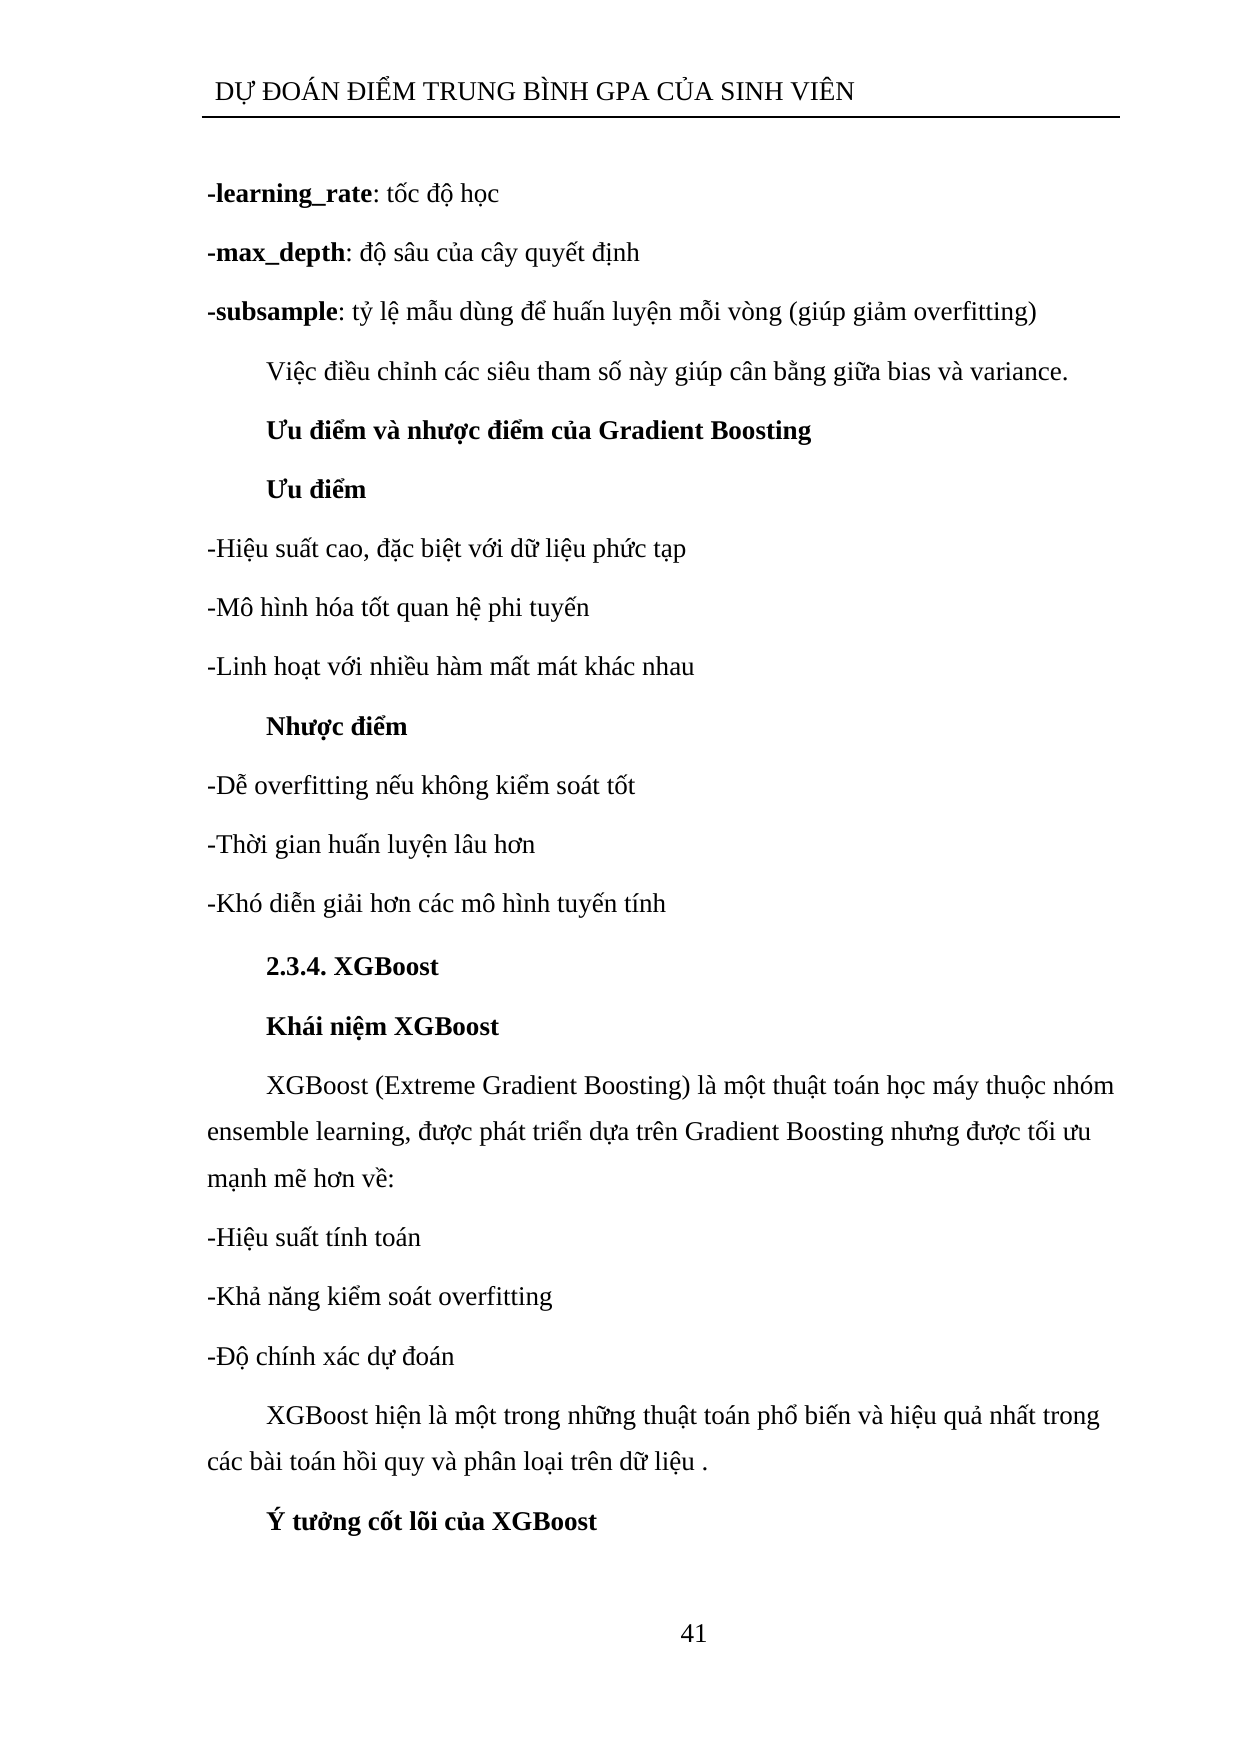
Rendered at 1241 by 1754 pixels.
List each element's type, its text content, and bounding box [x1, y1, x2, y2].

text -Khó diễn giải hơn các mô hình tuyến tính [207, 887, 1122, 918]
text -Thời gian huấn luyện lâu hơn [207, 828, 1122, 859]
text Việc điều chỉnh các siêu tham số này giúp cân bằng giữa bias và variance. [207, 355, 1122, 386]
text -Hiệu suất tính toán [207, 1221, 1122, 1252]
text Ý tưởng cốt lõi của XGBoost [207, 1505, 1122, 1536]
text -Độ chính xác dự đoán [207, 1340, 1122, 1371]
text Khái niệm XGBoost [207, 1010, 1122, 1041]
text -Dễ overfitting nếu không kiểm soát tốt [207, 769, 1122, 800]
text Nhược điểm [207, 710, 1122, 741]
text -Hiệu suất cao, đặc biệt với dữ liệu phức tạp [207, 532, 1122, 563]
text -learning_rate: tốc độ học [207, 177, 1122, 208]
text -subsample: tỷ lệ mẫu dùng để huấn luyện mỗi vòng (giúp giảm overfitting) [207, 296, 1122, 327]
text Ưu điểm [207, 473, 1122, 504]
subtitle 2.3.4. XGBoost [207, 951, 1122, 982]
text -max_depth: độ sâu của cây quyết định [207, 236, 1122, 267]
text XGBoost hiện là một trong những thuật toán phổ biến và hiệu quả nhất trong các bài toán hồi quy và phân loại trên dữ liệu . [207, 1399, 1122, 1477]
text Ưu điểm và nhược điểm của Gradient Boosting [207, 414, 1122, 445]
text -Linh hoạt với nhiều hàm mất mát khác nhau [207, 651, 1122, 682]
text -Mô hình hóa tốt quan hệ phi tuyến [207, 591, 1122, 622]
text XGBoost (Extreme Gradient Boosting) là một thuật toán học máy thuộc nhóm ensemble learning, được phát triển dựa trên Gradient Boosting nhưng được tối ưu mạnh mẽ hơn về: [207, 1069, 1122, 1193]
text -Khả năng kiểm soát overfitting [207, 1281, 1122, 1312]
